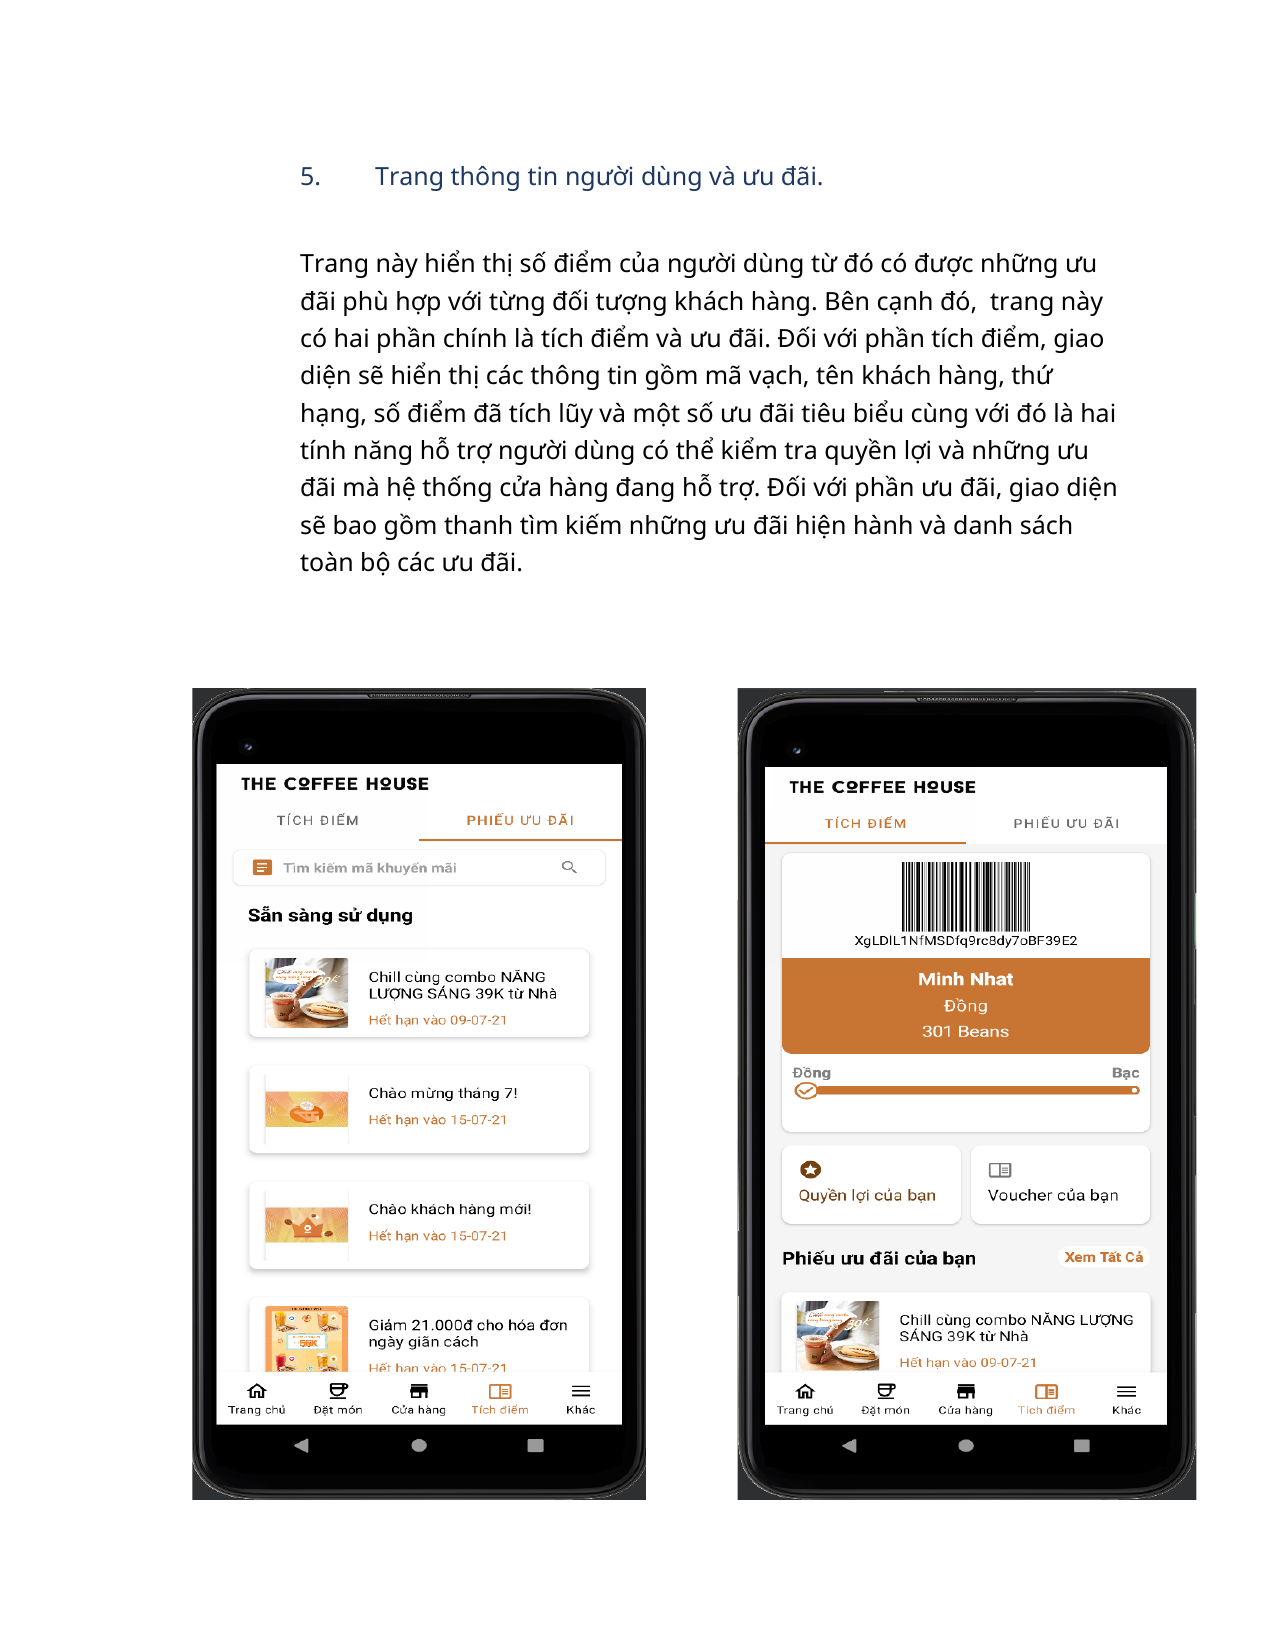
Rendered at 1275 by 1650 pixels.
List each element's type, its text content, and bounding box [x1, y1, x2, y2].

text Trang này hiển thị số điểm của người dùng từ đó có được những ưu đãi phù hợp với từng đối tượng khách hàng. Bên cạnh đó, trang này có hai phần chính là tích điểm và ưu đãi. Đối với phần tích điểm, giao diện sẽ hiển thị các thông tin gồm mã vạch, tên khách hàng, thứ hạng, số điểm đã tích lũy và một số ưu đãi tiêu biểu cùng với đó là hai tính năng hỗ trợ người dùng có thể kiểm tra quyền lợi và những ưu đãi mà hệ thống cửa hàng đang hỗ trợ. Đối với phần ưu đãi, giao diện sẽ bao gồm thanh tìm kiếm những ưu đãi hiện hành và danh sách toàn bộ các ưu đãi. [300, 246, 1125, 579]
subtitle Trang thông tin người dùng và ưu đãi. [300, 158, 1125, 192]
picture [737, 688, 1197, 1500]
picture [192, 688, 646, 1500]
